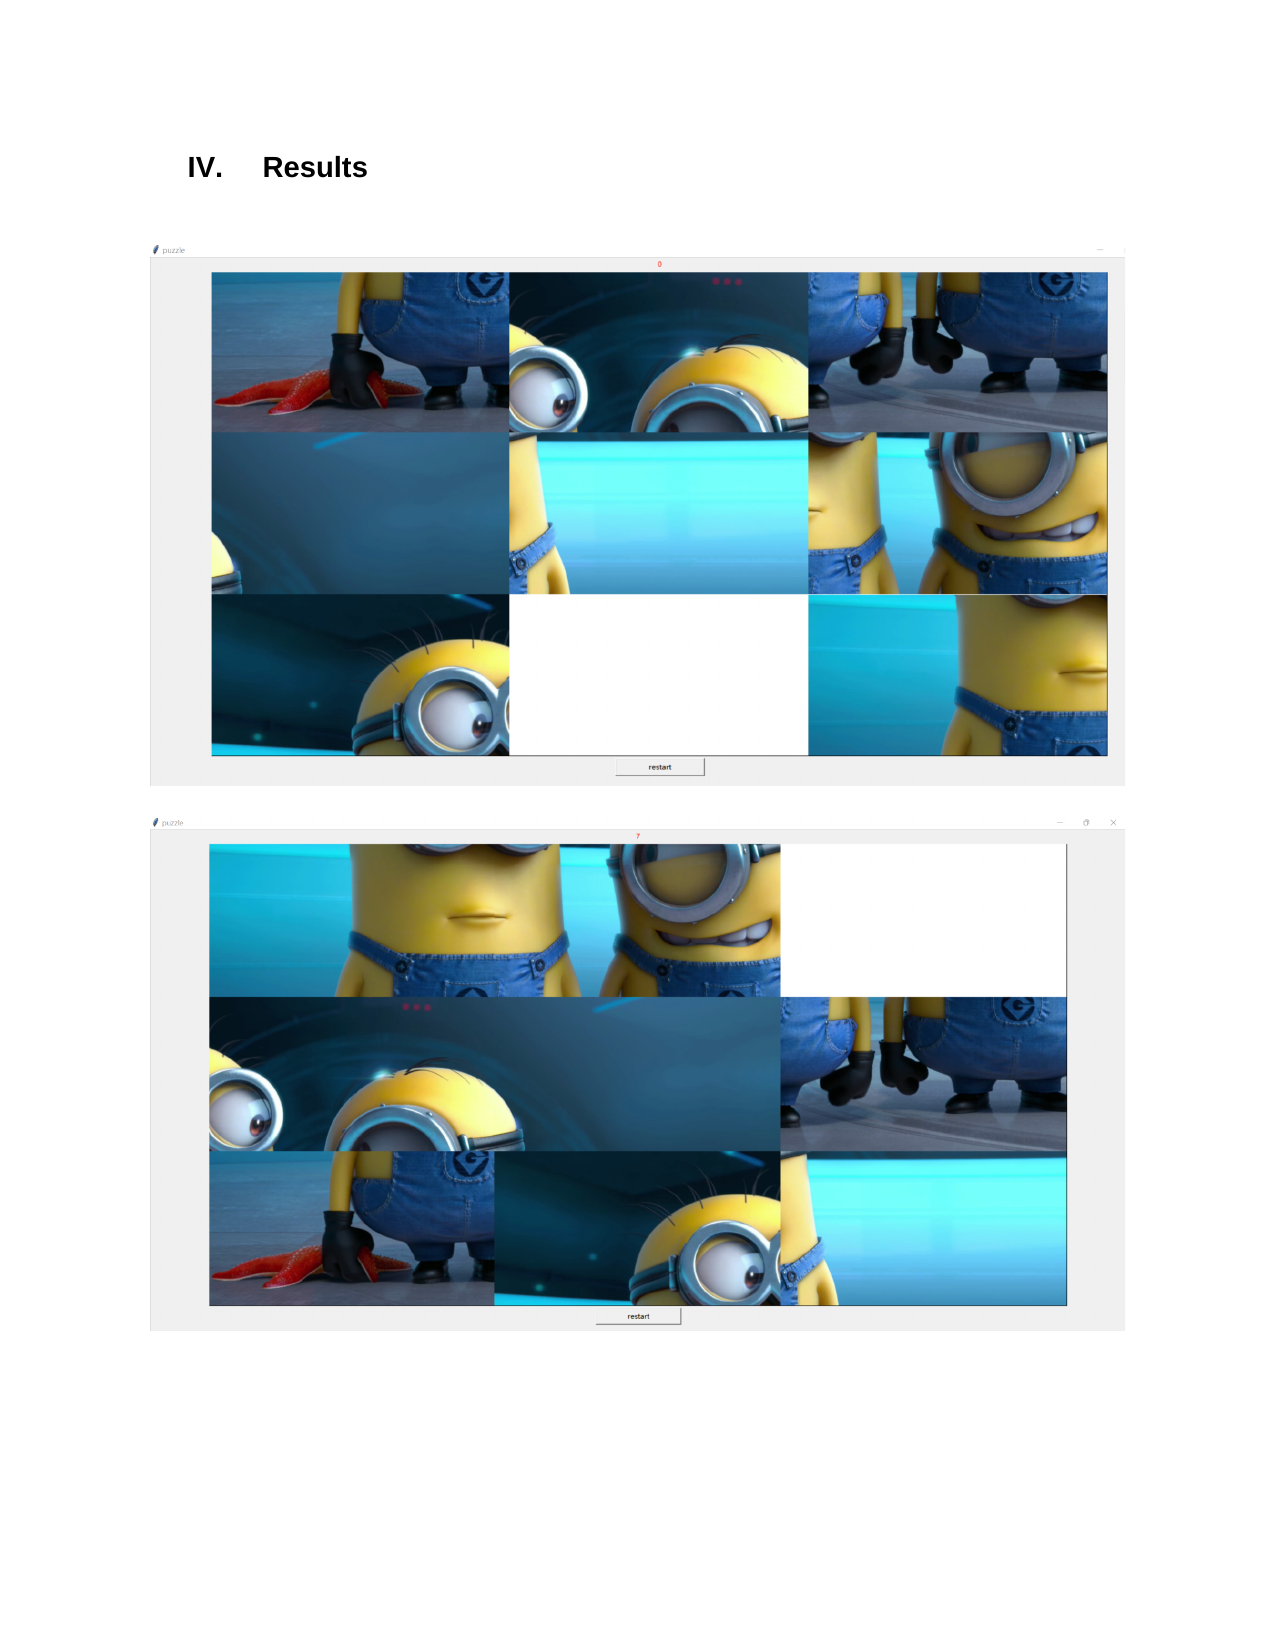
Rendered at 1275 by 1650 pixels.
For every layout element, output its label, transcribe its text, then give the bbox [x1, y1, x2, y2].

subtitle Results [187, 150, 1125, 183]
picture [150, 243, 1125, 786]
picture [150, 816, 1125, 1331]
